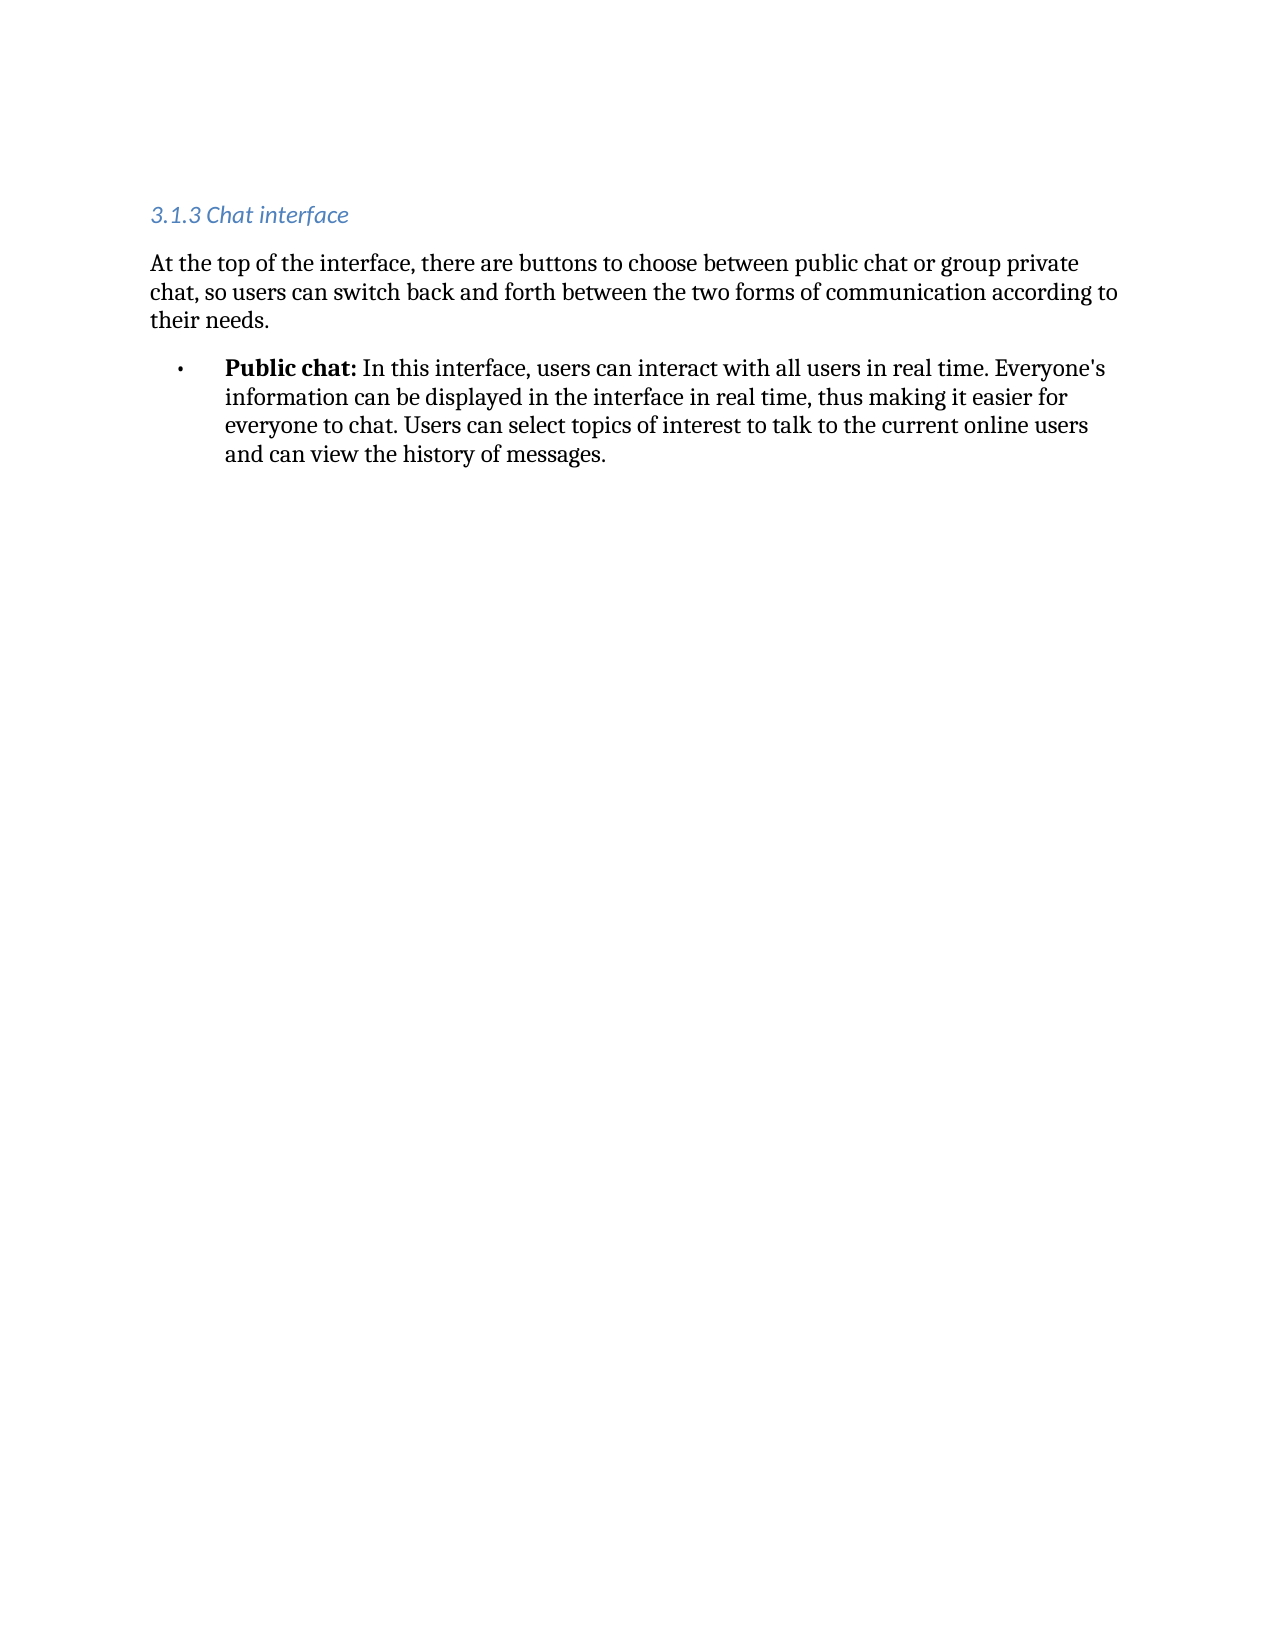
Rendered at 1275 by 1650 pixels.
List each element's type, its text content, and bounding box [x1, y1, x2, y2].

text At the top of the interface, there are buttons to choose between public chat or group private chat, so users can switch back and forth between the two forms of communication according to their needs. [150, 249, 1125, 335]
list Public chat: In this interface, users can interact with all users in real time. Everyone's information can be displayed in the interface in real time, thus making it easier for everyone to chat. Users can select topics of interest to talk to the current online users and can view the history of messages. [175, 354, 1125, 469]
subtitle 3.1.3 Chat interface [150, 199, 1125, 230]
